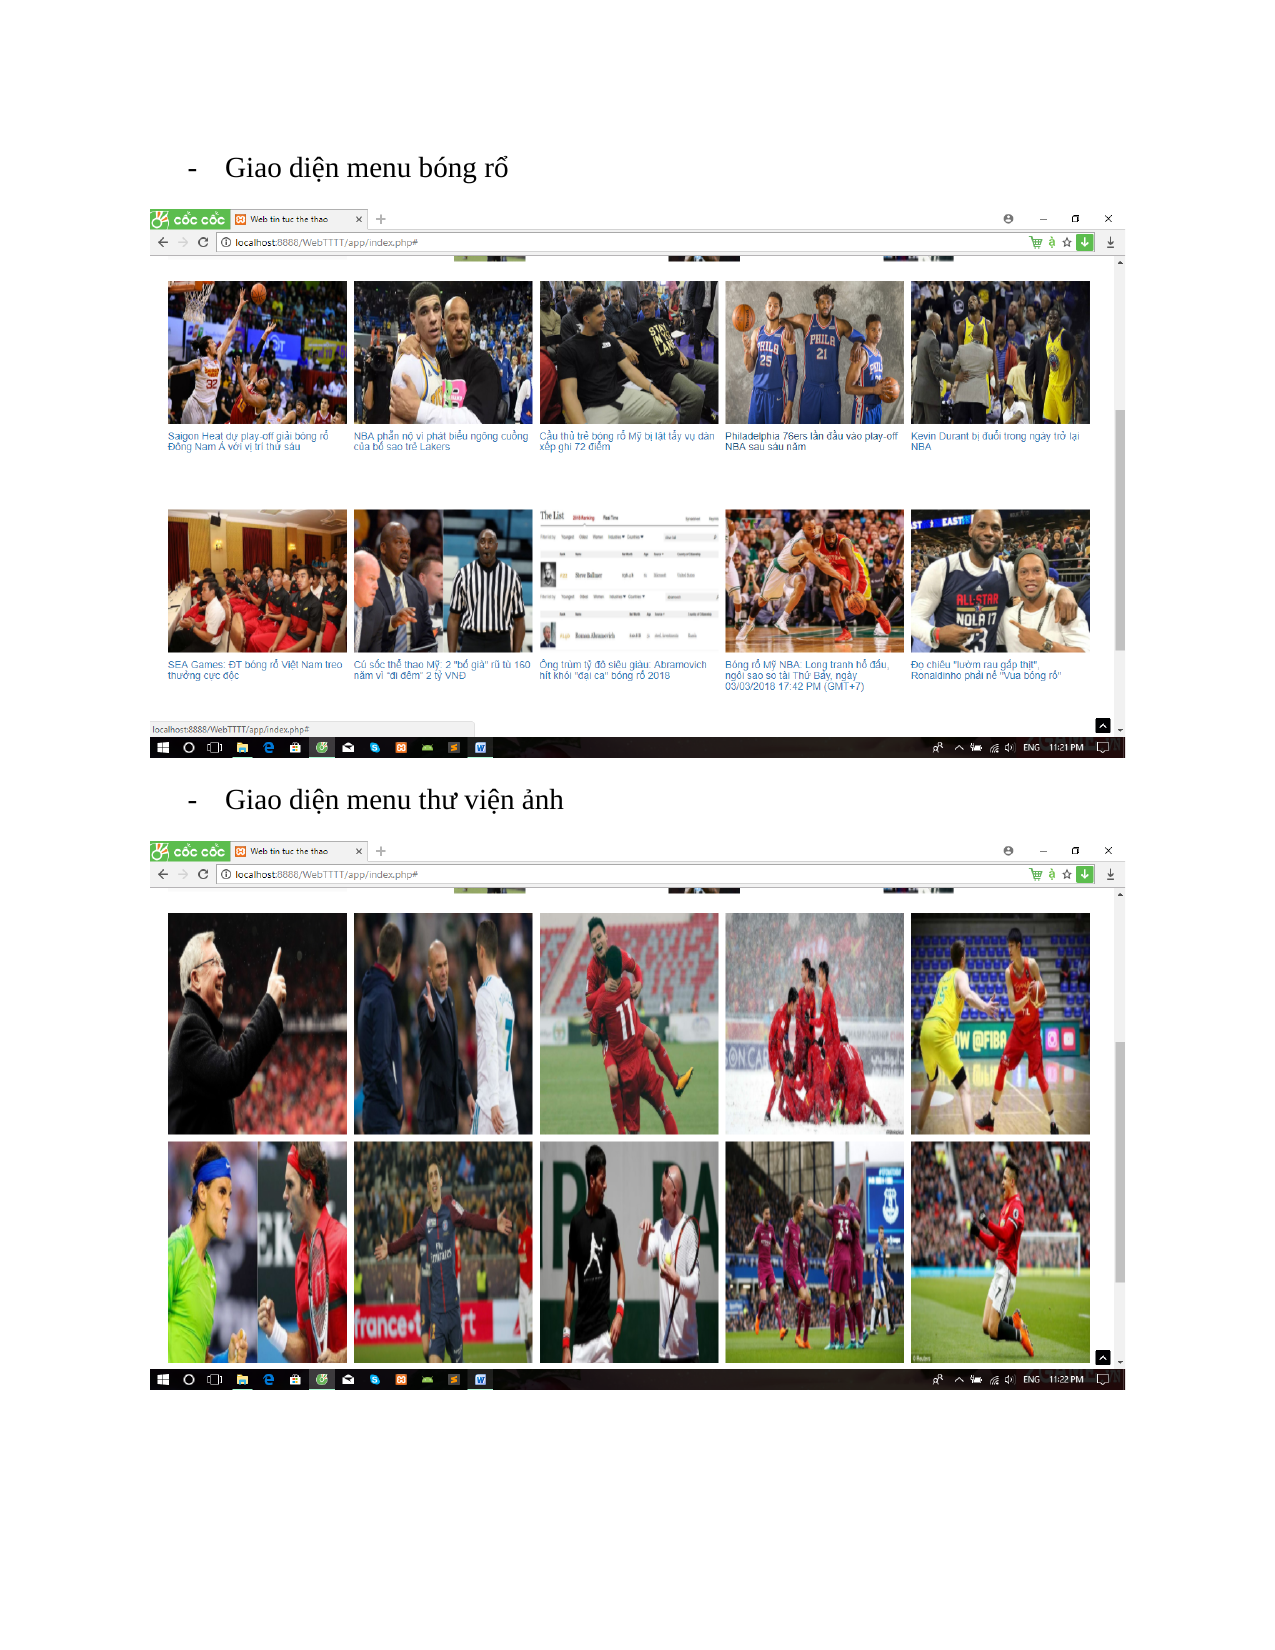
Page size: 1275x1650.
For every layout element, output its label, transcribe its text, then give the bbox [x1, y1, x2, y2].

list Giao diện menu bóng rổ [187, 150, 1125, 183]
list Giao diện menu thư viện ảnh [187, 782, 1125, 816]
picture [150, 209, 1125, 758]
picture [150, 841, 1125, 1390]
